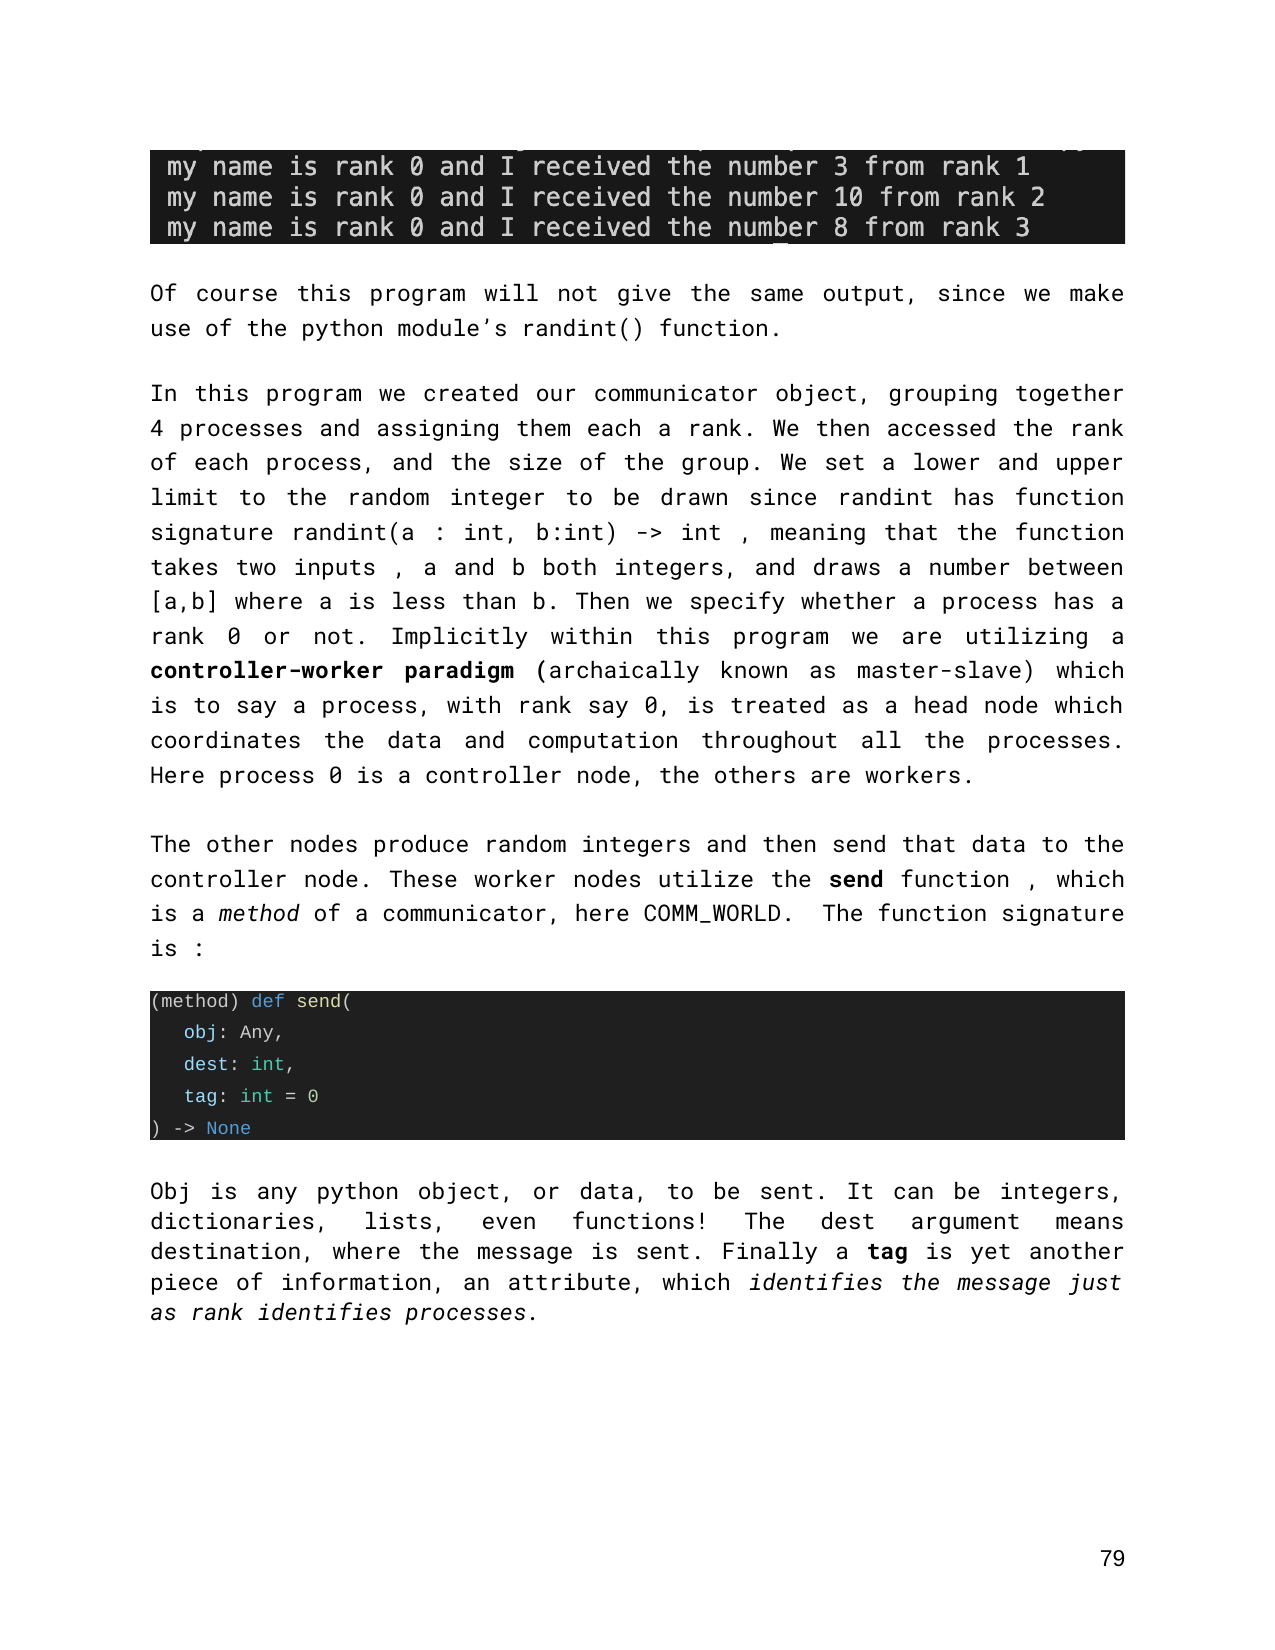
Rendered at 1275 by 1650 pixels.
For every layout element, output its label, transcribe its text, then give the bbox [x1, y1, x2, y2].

text obj: Any, [150, 1023, 1125, 1044]
text Obj is any python object, or data, to be sent. It can be integers, dictionaries, lists, even functions! The dest argument means destination, where the message is sent. Finally a tag is yet another piece of information, an attribute, which identifies the message just as rank identifies processes. [150, 1175, 1125, 1326]
text Of course this program will not give the same output, since we make use of the python module’s randint() function. [150, 278, 1125, 343]
text (method) def send( [150, 991, 1125, 1013]
text dest: int, [150, 1055, 1125, 1076]
text ) -> None [150, 1119, 1125, 1140]
text The other nodes produce random integers and then send that data to the controller node. These worker nodes utilize the send function , which is a method of a communicator, here COMM_WORLD. The function signature is : [150, 828, 1125, 963]
text In this program we created our communicator object, grouping together 4 processes and assigning them each a rank. We then accessed the rank of each process, and the size of the group. We set a lower and upper limit to the random integer to be drawn since randint has function signature randint(a : int, b:int) -> int , meaning that the function takes two inputs , a and b both integers, and draws a number between [a,b] where a is less than b. Then we specify whether a process has a rank 0 or not. Implicitly within this program we are utilizing a controller-worker paradigm (archaically known as master-slave) which is to say a process, with rank say 0, is treated as a head node which coordinates the data and computation throughout all the processes. Here process 0 is a controller node, the others are workers. [150, 377, 1125, 789]
text tag: int = 0 [150, 1087, 1125, 1108]
picture [150, 150, 1125, 244]
